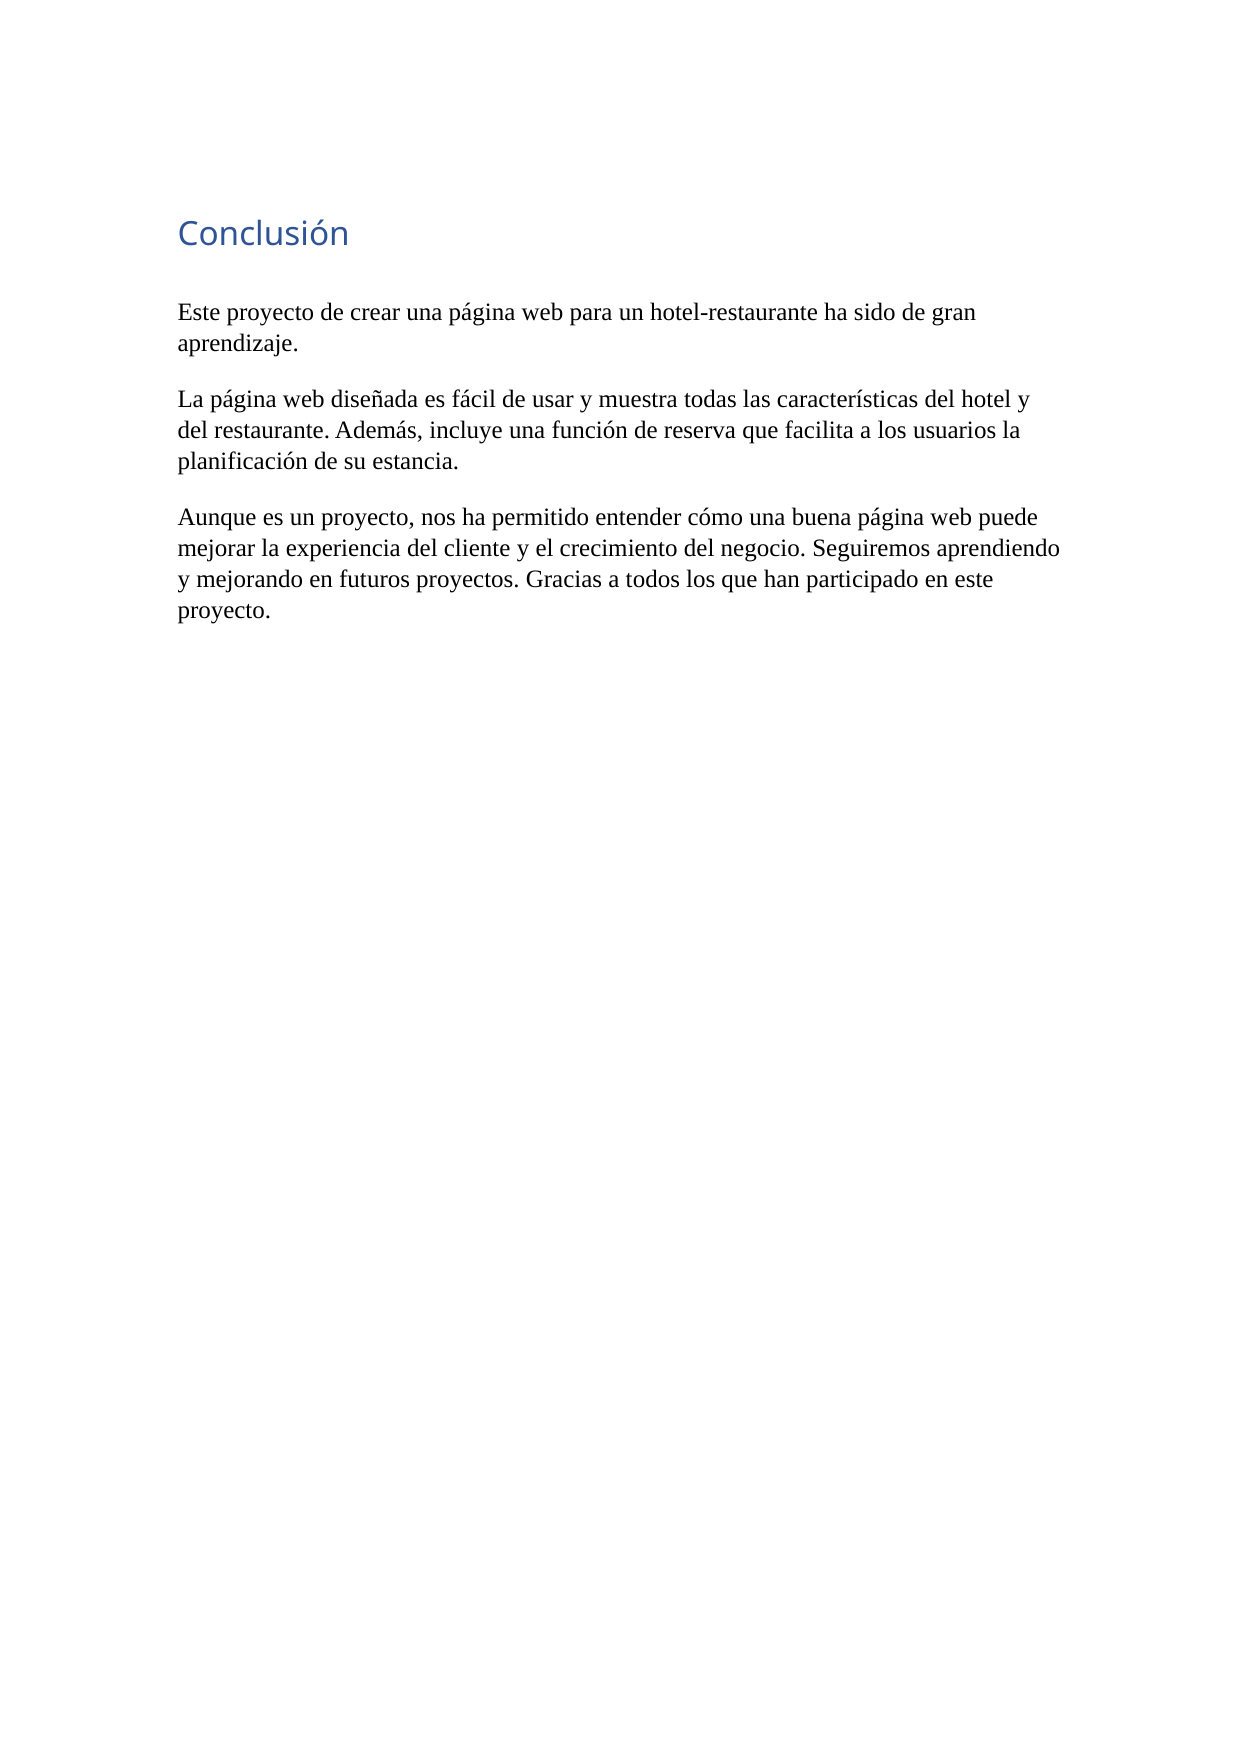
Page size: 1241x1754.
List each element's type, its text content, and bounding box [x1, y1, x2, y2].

text Aunque es un proyecto, nos ha permitido entender cómo una buena página web puede mejorar la experiencia del cliente y el crecimiento del negocio. Seguiremos aprendiendo y mejorando en futuros proyectos. Gracias a todos los que han participado en este proyecto. [177, 502, 1063, 624]
subtitle Conclusión [177, 210, 1063, 256]
text La página web diseñada es fácil de usar y muestra todas las características del hotel y del restaurante. Además, incluye una función de reserva que facilita a los usuarios la planificación de su estancia. [177, 384, 1063, 474]
text Este proyecto de crear una página web para un hotel-restaurante ha sido de gran aprendizaje. [177, 297, 1063, 356]
